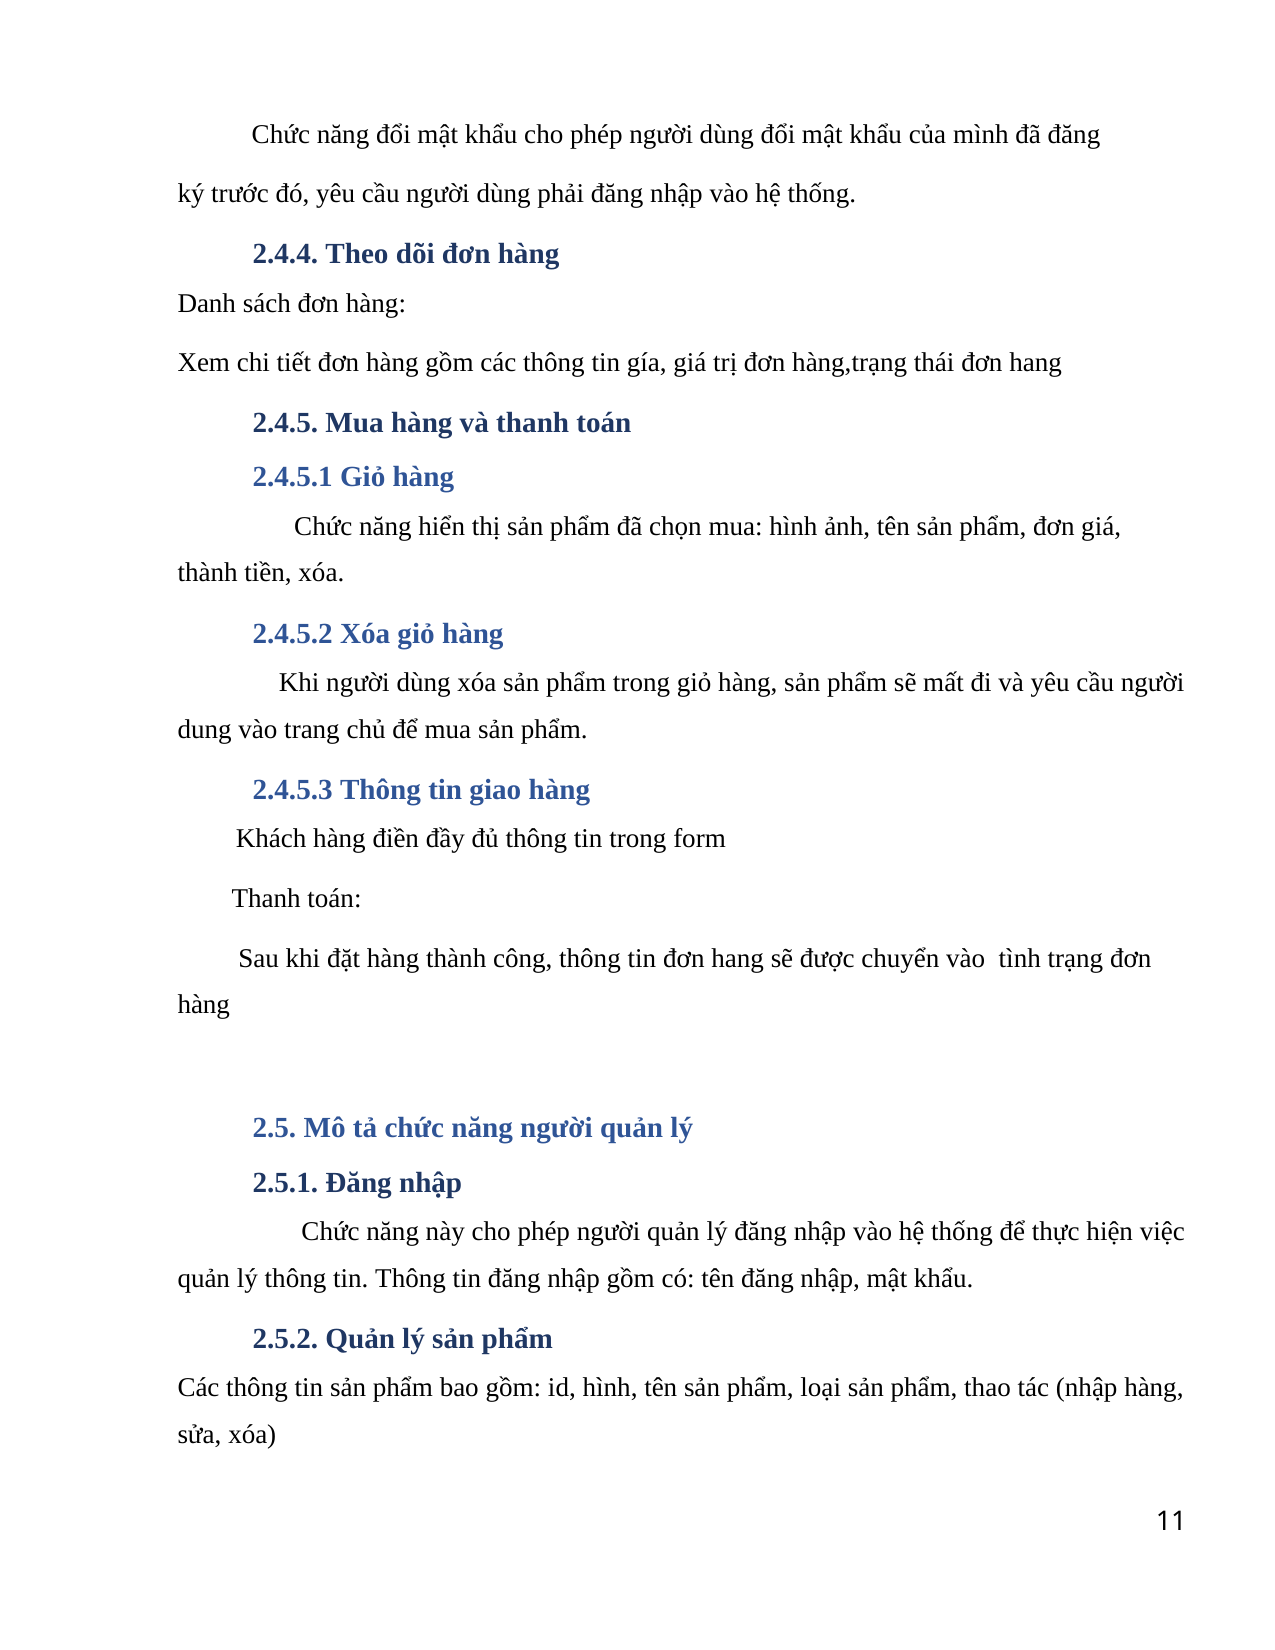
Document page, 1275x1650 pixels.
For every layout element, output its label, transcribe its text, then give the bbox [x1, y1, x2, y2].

text Chức năng đổi mật khẩu cho phép người dùng đổi mật khẩu của mình đã đăng [177, 118, 1186, 149]
subtitle 2.4.5.3 Thông tin giao hàng [177, 772, 1186, 805]
text ký trước đó, yêu cầu người dùng phải đăng nhập vào hệ thống. [177, 177, 1186, 208]
subtitle 2.5.2. Quản lý sản phẩm [177, 1321, 1186, 1354]
subtitle 2.5. Mô tả chức năng người quản lý [177, 1110, 1186, 1144]
subtitle 2.4.5.1 Giỏ hàng [177, 459, 1186, 493]
text Chức năng hiển thị sản phẩm đã chọn mua: hình ảnh, tên sản phẩm, đơn giá, thành tiền, xóa. [177, 510, 1186, 588]
text Khi người dùng xóa sản phẩm trong giỏ hàng, sản phẩm sẽ mất đi và yêu cầu người dung vào trang chủ để mua sản phẩm. [177, 666, 1186, 744]
text Thanh toán: [177, 883, 1186, 914]
subtitle 2.4.5. Mua hàng và thanh toán [177, 405, 1186, 439]
text Danh sách đơn hàng: [177, 287, 1186, 318]
text Chức năng này cho phép người quản lý đăng nhập vào hệ thống để thực hiện việc quản lý thông tin. Thông tin đăng nhập gồm có: tên đăng nhập, mật khẩu. [177, 1215, 1186, 1293]
text Xem chi tiết đơn hàng gồm các thông tin gía, giá trị đơn hàng,trạng thái đơn hang [177, 346, 1186, 377]
subtitle 2.5.1. Đăng nhập [177, 1165, 1186, 1198]
text Sau khi đặt hàng thành công, thông tin đơn hang sẽ được chuyển vào tình trạng đơn hàng [177, 942, 1186, 1019]
text Các thông tin sản phẩm bao gồm: id, hình, tên sản phẩm, loại sản phẩm, thao tác (nhập hàng, sửa, xóa) [177, 1371, 1186, 1449]
subtitle 2.4.5.2 Xóa giỏ hàng [177, 616, 1186, 649]
subtitle 2.4.4. Theo dõi đơn hàng [177, 236, 1186, 270]
text Khách hàng điền đầy đủ thông tin trong form [177, 822, 1186, 853]
